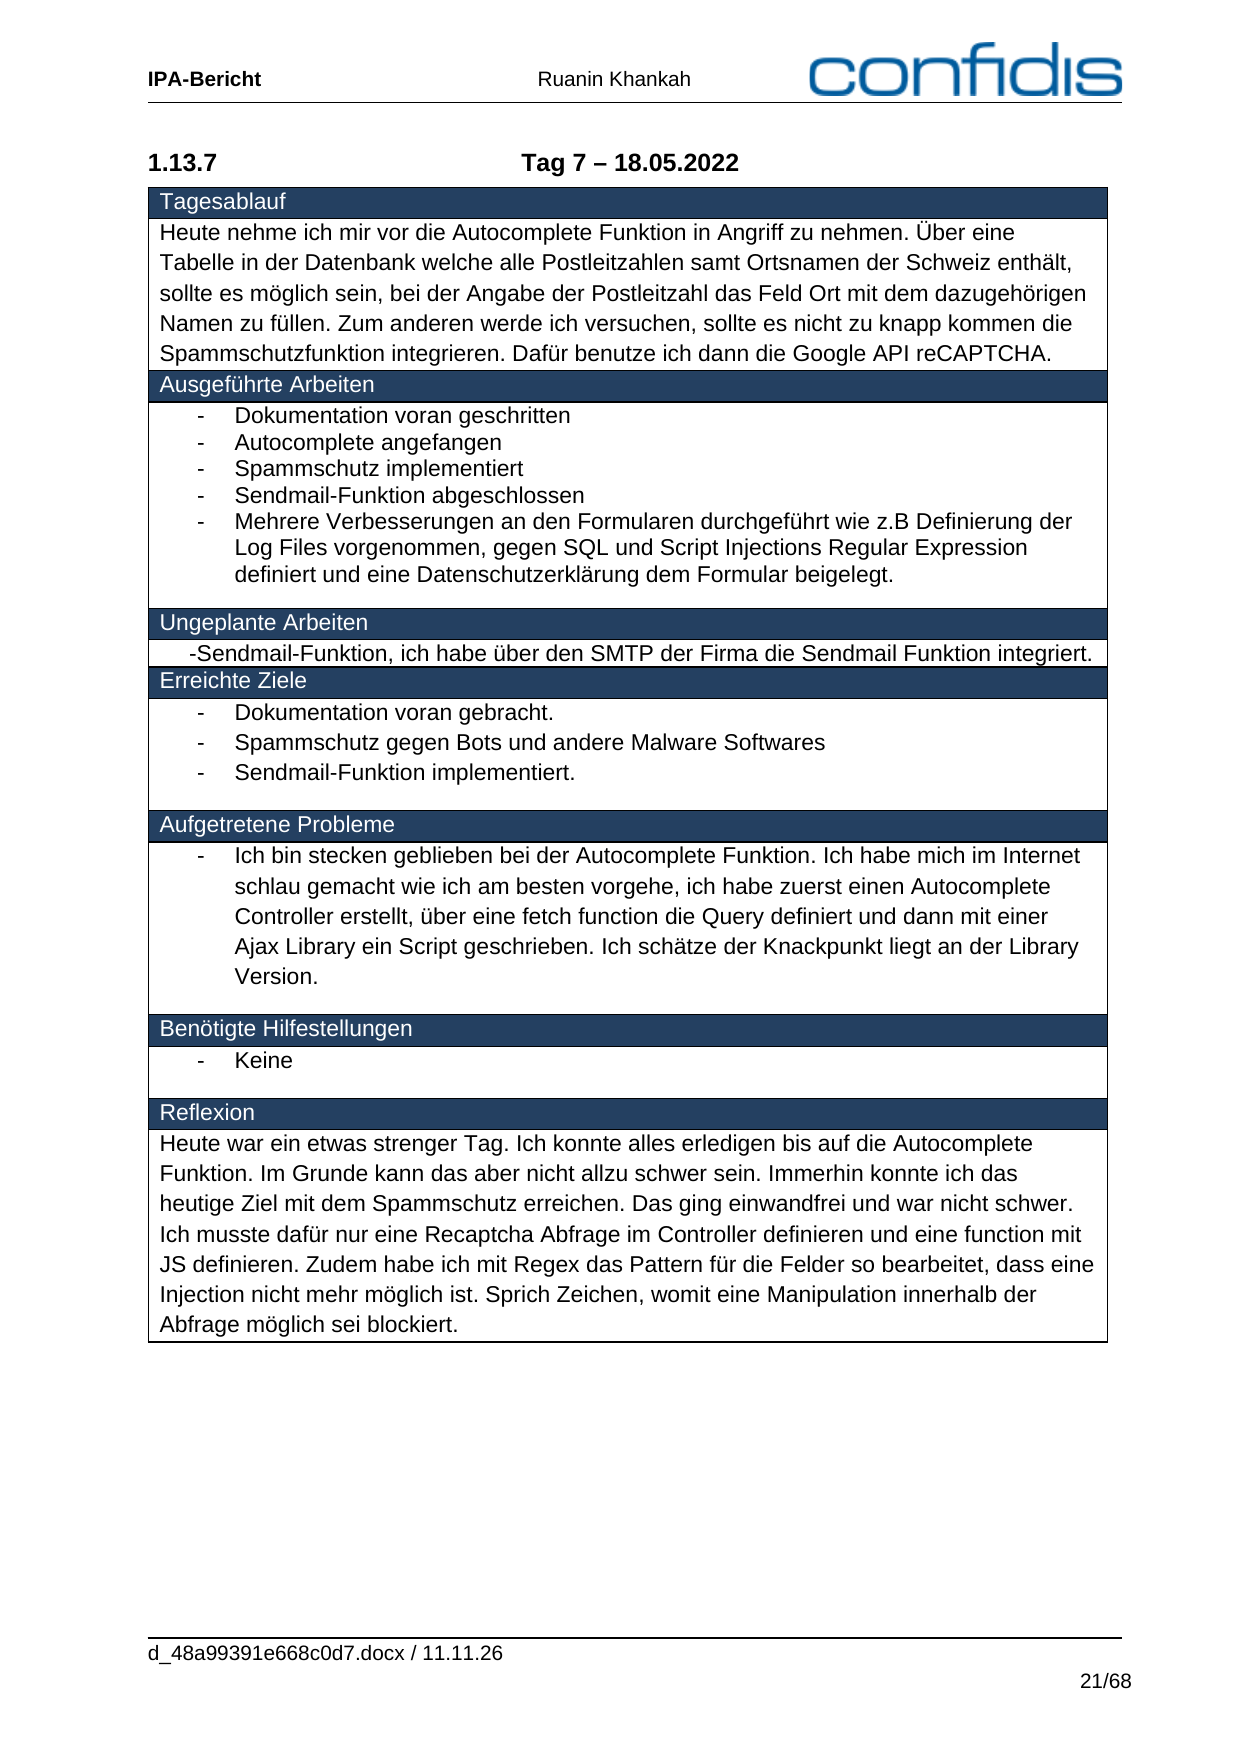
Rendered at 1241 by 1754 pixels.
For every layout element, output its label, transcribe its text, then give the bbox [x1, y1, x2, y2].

table_header Tagesablauf [149, 188, 1107, 218]
table_cell Keine [149, 1047, 1107, 1098]
table_cell Aufgetretene Probleme [149, 811, 1107, 841]
subtitle Tag 7 – 18.05.2022 [148, 148, 1122, 176]
table_cell Erreichte Ziele [149, 668, 1107, 698]
table_cell Reflexion [149, 1099, 1107, 1129]
table_cell Ungeplante Arbeiten [149, 609, 1107, 639]
table_cell Dokumentation voran geschritten Autocomplete angefangen Spammschutz implementiert Sendmail-Funktion abgeschlossen Mehrere Verbesserungen an den Formularen durchgeführt wie z.B Definierung der Log Files vorgenommen, gegen SQL und Script Injections Regular Expression definiert und eine Datenschutzerklärung dem Formular beigelegt. [149, 403, 1107, 608]
table_cell Heute war ein etwas strenger Tag. Ich konnte alles erledigen bis auf die Autocomplete Funktion. Im Grunde kann das aber nicht allzu schwer sein. Immerhin konnte ich das heutige Ziel mit dem Spammschutz erreichen. Das ging einwandfrei und war nicht schwer. Ich musste dafür nur eine Recaptcha Abfrage im Controller definieren und eine function mit JS definieren. Zudem habe ich mit Regex das Pattern für die Felder so bearbeitet, dass eine Injection nicht mehr möglich ist. Sprich Zeichen, womit eine Manipulation innerhalb der Abfrage möglich sei blockiert. [149, 1130, 1107, 1341]
table_cell -Sendmail-Funktion, ich habe über den SMTP der Firma die Sendmail Funktion integriert. [149, 640, 1107, 666]
table_cell Benötigte Hilfestellungen [149, 1015, 1107, 1046]
table_cell Dokumentation voran gebracht. Spammschutz gegen Bots und andere Malware Softwares Sendmail-Funktion implementiert. [149, 699, 1107, 810]
picture [809, 42, 1123, 96]
table_cell Heute nehme ich mir vor die Autocomplete Funktion in Angriff zu nehmen. Über eine Tabelle in der Datenbank welche alle Postleitzahlen samt Ortsnamen der Schweiz enthält, sollte es möglich sein, bei der Angabe der Postleitzahl das Feld Ort mit dem dazugehörigen Namen zu füllen. Zum anderen werde ich versuchen, sollte es nicht zu knapp kommen die Spammschutzfunktion integrieren. Dafür benutze ich dann die Google API reCAPTCHA. [149, 219, 1107, 370]
table_cell Ausgeführte Arbeiten [149, 371, 1107, 401]
table_cell Ich bin stecken geblieben bei der Autocomplete Funktion. Ich habe mich im Internet schlau gemacht wie ich am besten vorgehe, ich habe zuerst einen Autocomplete Controller erstellt, über eine fetch function die Query definiert und dann mit einer Ajax Library ein Script geschrieben. Ich schätze der Knackpunkt liegt an der Library Version. [149, 843, 1107, 1014]
